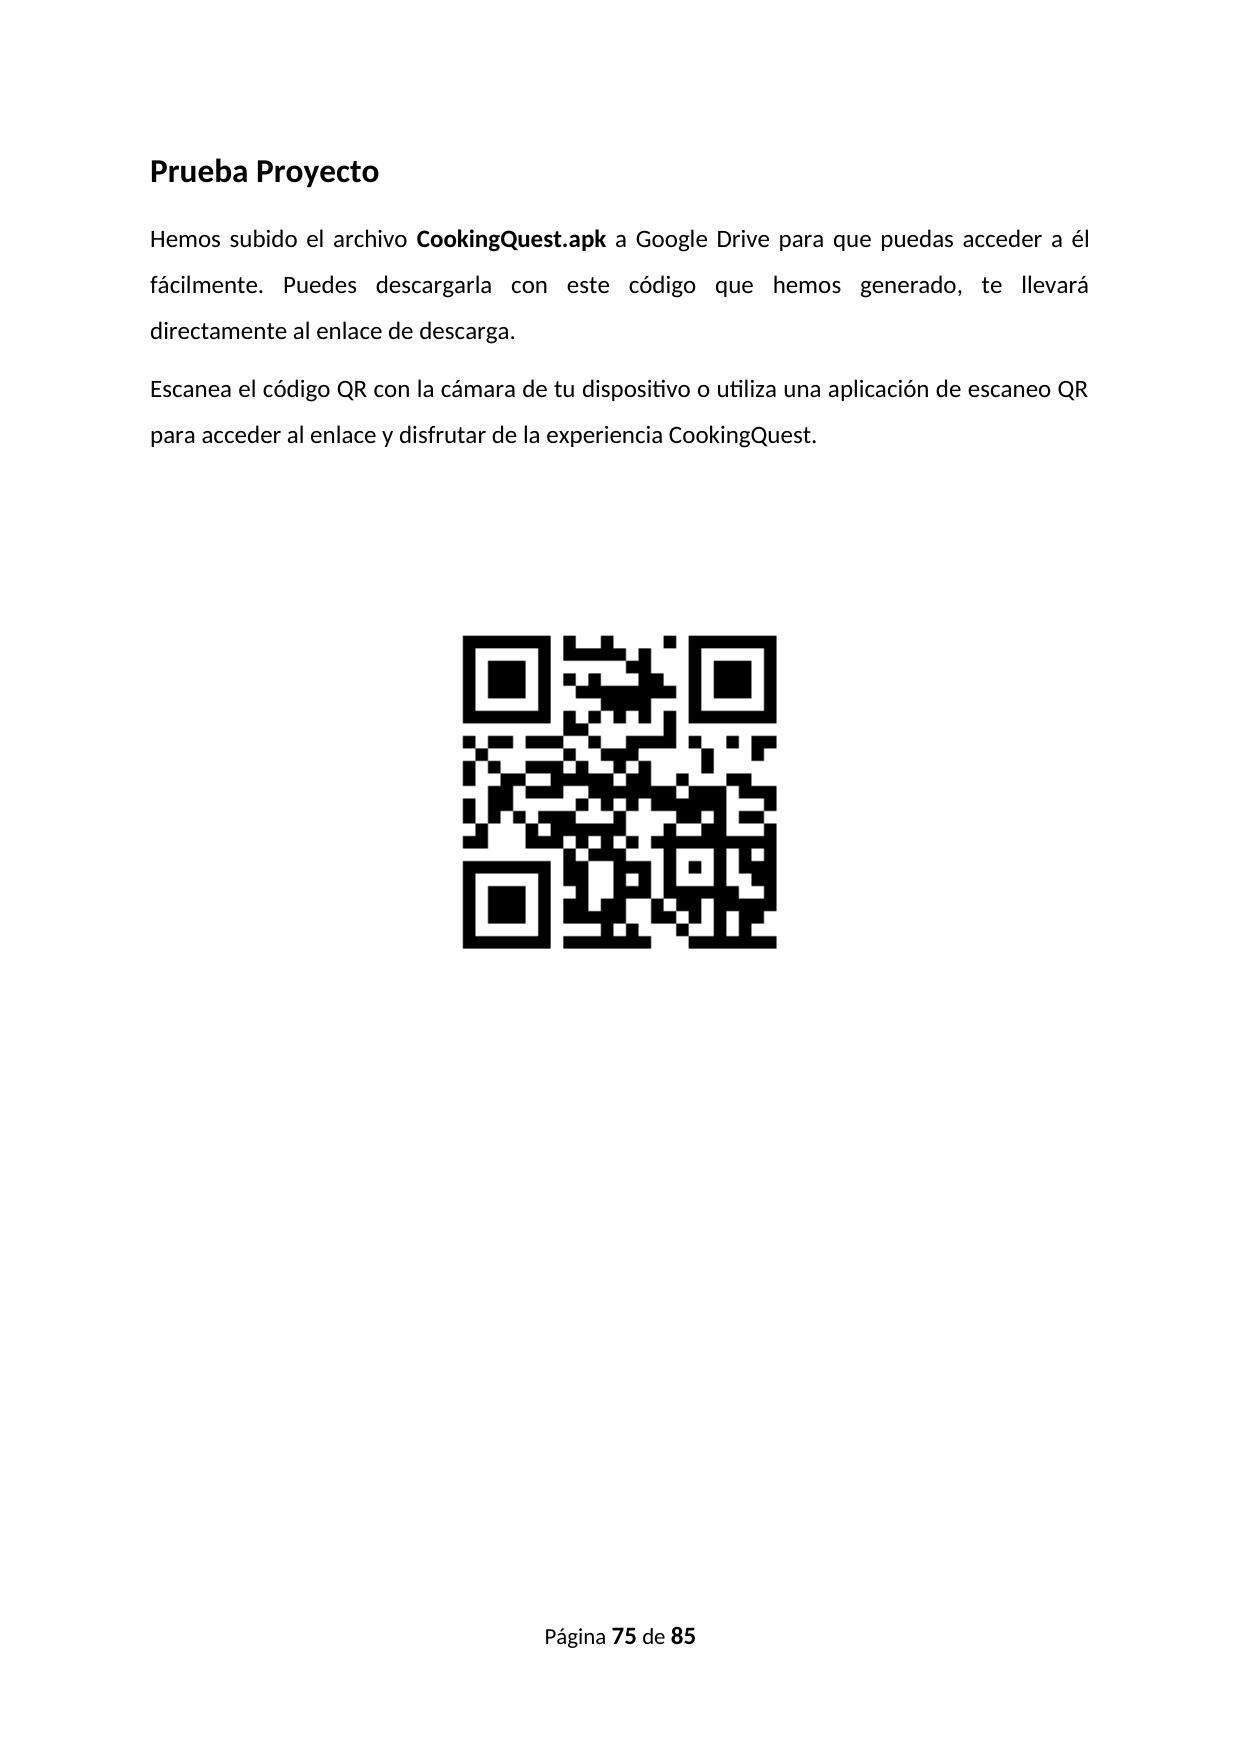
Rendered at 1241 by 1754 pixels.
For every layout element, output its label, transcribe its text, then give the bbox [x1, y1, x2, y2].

text Hemos subido el archivo CookingQuest.apk a Google Drive para que puedas acceder a él fácilmente. Puedes descargarla con este código que hemos generado, te llevará directamente al enlace de descarga. [150, 223, 1090, 346]
subtitle Prueba Proyecto [150, 150, 1090, 191]
picture [413, 586, 827, 999]
text Escanea el código QR con la cámara de tu dispositivo o utiliza una aplicación de escaneo QR para acceder al enlace y disfrutar de la experiencia CookingQuest. [150, 373, 1090, 449]
